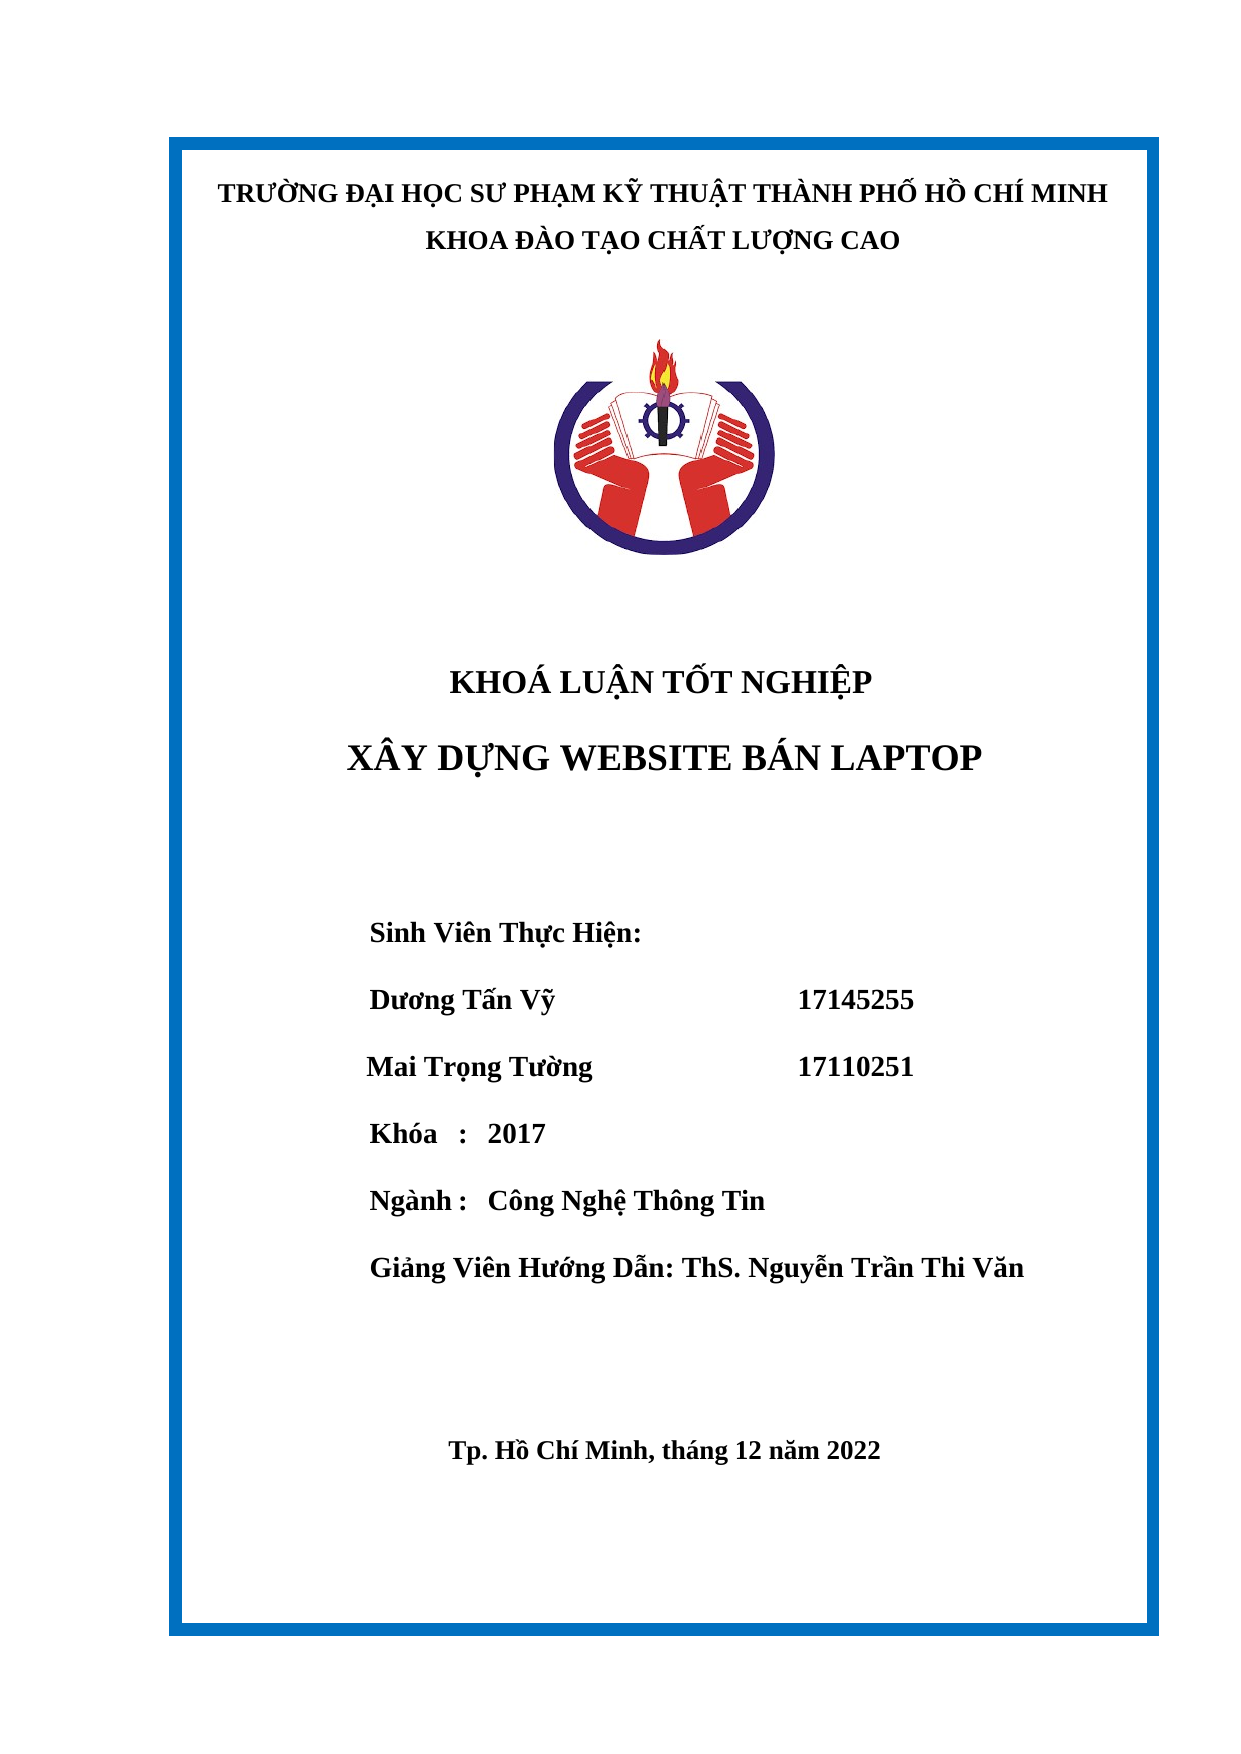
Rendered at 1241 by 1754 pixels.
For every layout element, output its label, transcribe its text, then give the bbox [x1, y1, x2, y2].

text Tp. Hồ Chí Minh, tháng 12 năm 2022 [207, 1434, 1122, 1465]
text XÂY DỰNG WEBSITE BÁN LAPTOP [207, 736, 1122, 779]
picture [553, 339, 775, 555]
text Khóa : 2017 [207, 1116, 1122, 1150]
text Dương Tấn Vỹ 17145255 [207, 982, 1122, 1016]
text Sinh Viên Thực Hiện: [207, 915, 1122, 949]
text Giảng Viên Hướng Dẫn: ThS. Nguyễn Trần Thi Văn [207, 1250, 1122, 1284]
text KHOÁ LUẬN TỐT NGHIỆP [207, 663, 1115, 701]
text Mai Trọng Tường 17110251 [207, 1049, 1122, 1083]
text Ngành : Công Nghệ Thông Tin [207, 1183, 1122, 1217]
text TRƯỜNG ĐẠI HỌC SƯ PHẠM KỸ THUẬT THÀNH PHỐ HỒ CHÍ MINH KHOA ĐÀO TẠO CHẤT LƯỢNG CAO [207, 177, 1119, 255]
